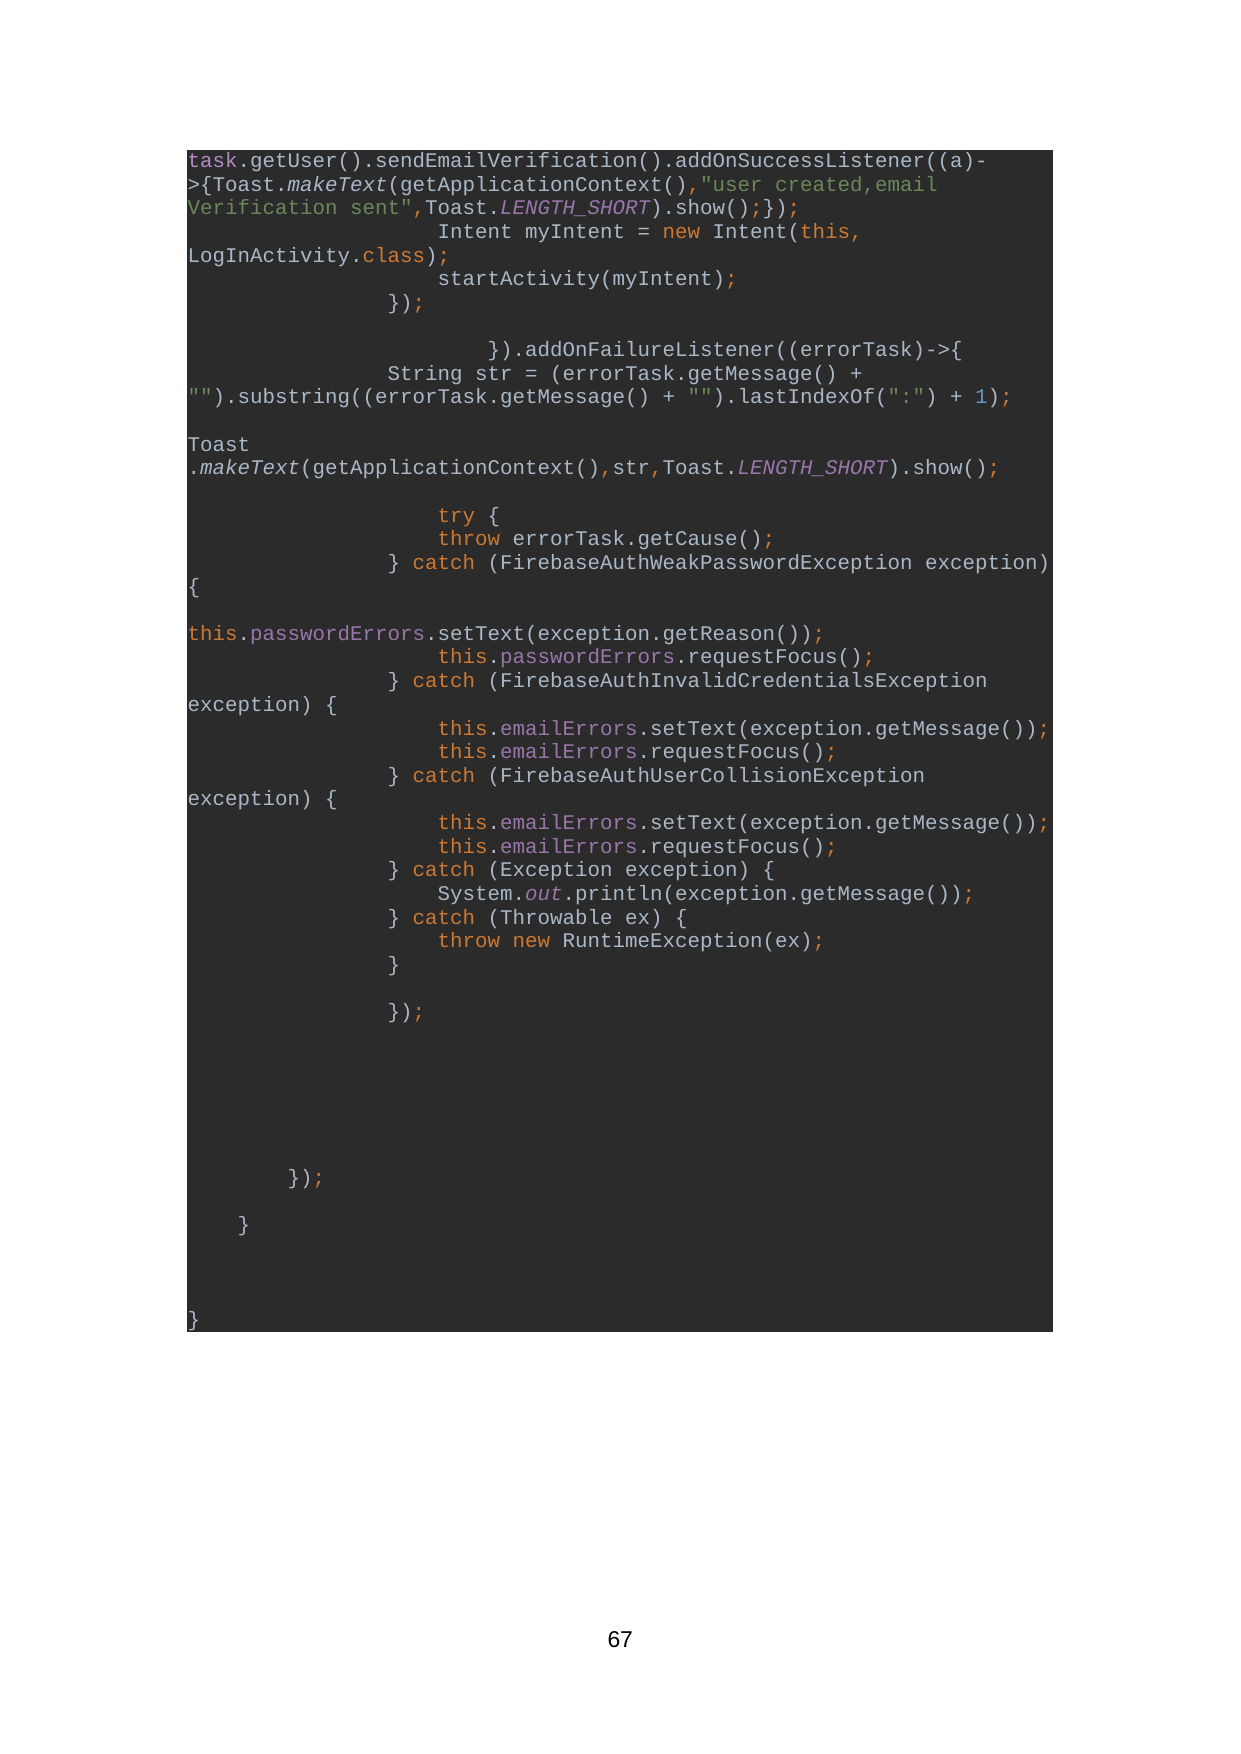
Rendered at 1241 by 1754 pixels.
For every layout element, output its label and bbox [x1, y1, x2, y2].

text [187, 150, 1053, 1332]
